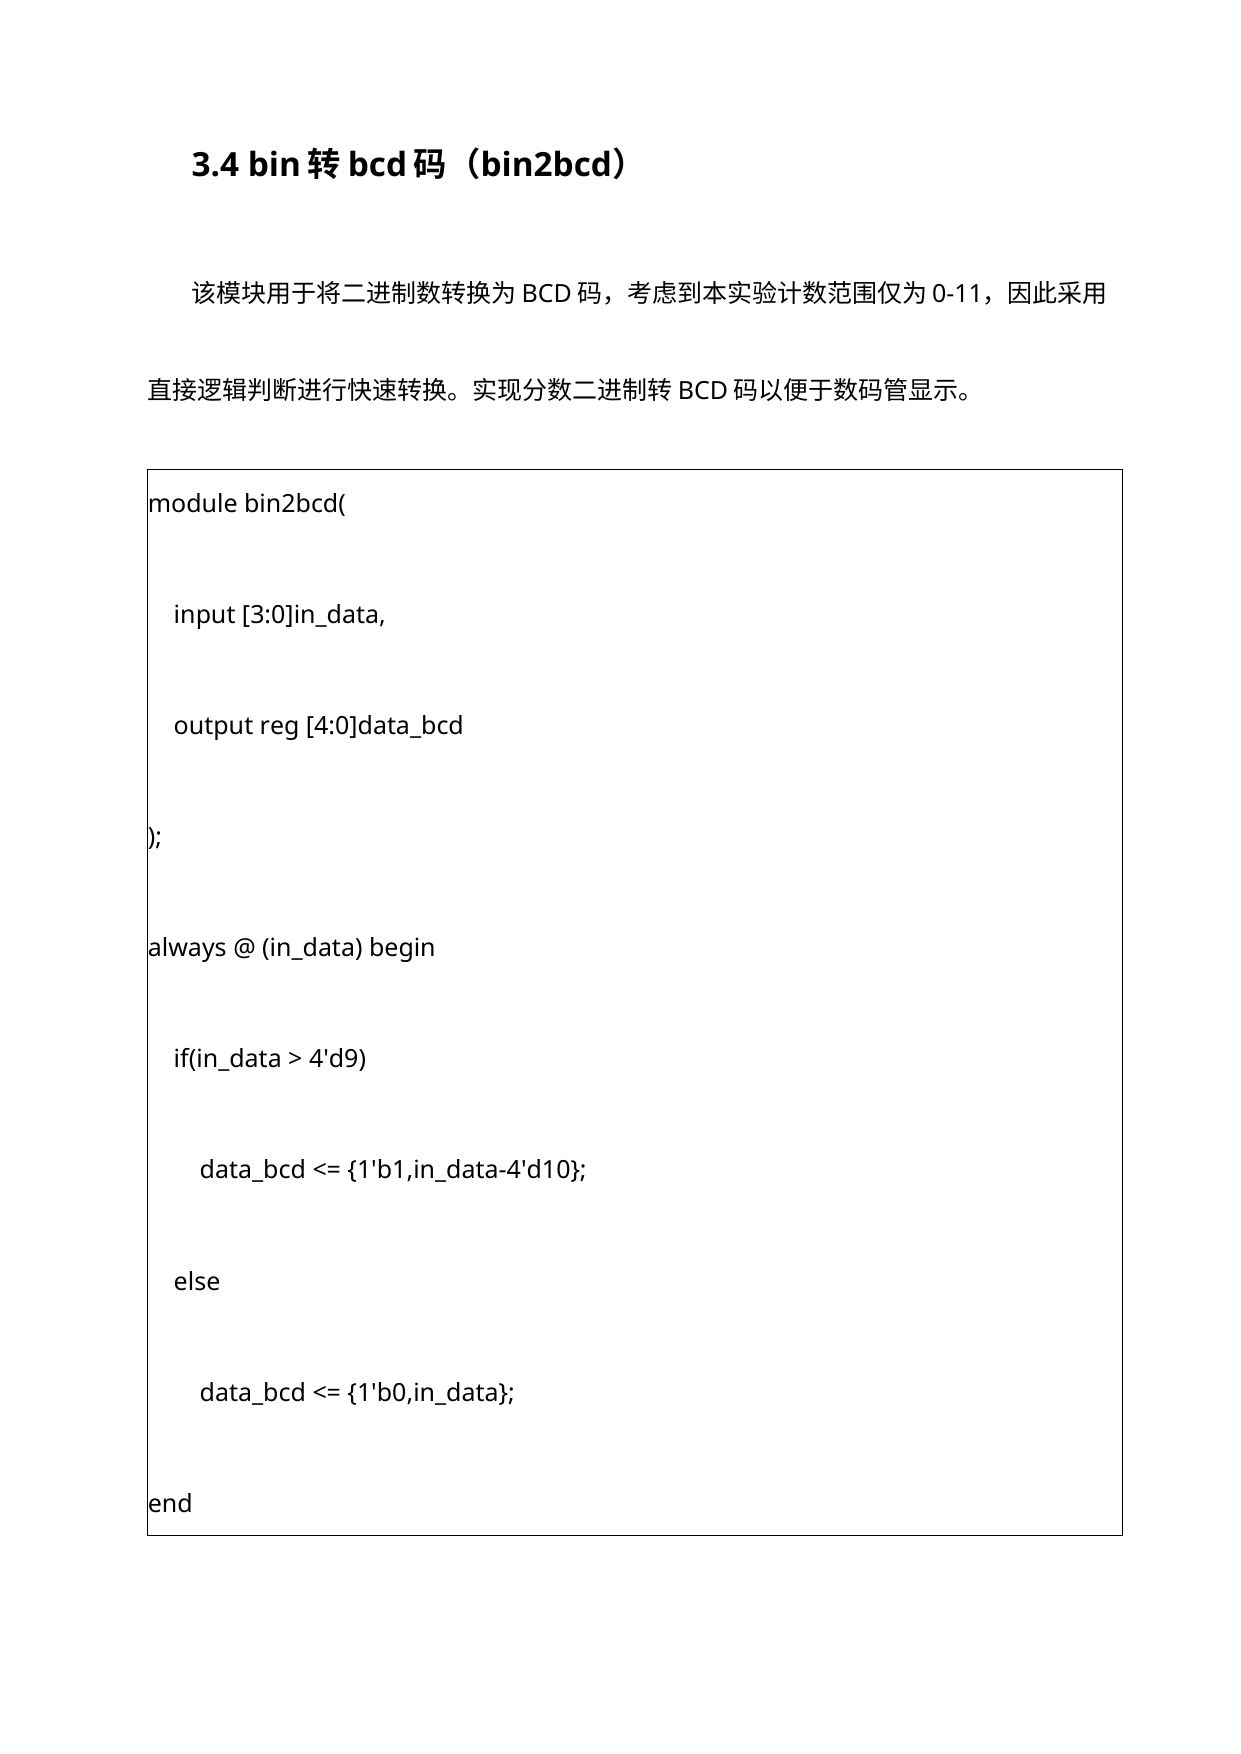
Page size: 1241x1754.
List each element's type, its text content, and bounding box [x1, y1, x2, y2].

text data_bcd <= {1'b0,in_data}; [148, 1358, 1122, 1424]
text input [3:0]in_data, [148, 580, 1122, 646]
text end [148, 1469, 1122, 1535]
text if(in_data > 4'd9) [148, 1024, 1122, 1091]
text ); [148, 802, 1122, 868]
subtitle 3.4 bin转bcd码（bin2bcd） [148, 129, 1122, 194]
text always @ (in_data) begin [148, 913, 1122, 979]
text module bin2bcd( [148, 470, 1122, 535]
text output reg [4:0]data_bcd [148, 691, 1122, 757]
text else [148, 1247, 1122, 1313]
text data_bcd <= {1'b1,in_data-4'd10}; [148, 1136, 1122, 1202]
text 该模块用于将二进制数转换为BCD码，考虑到本实验计数范围仅为0-11，因此采用直接逻辑判断进行快速转换。实现分数二进制转BCD码以便于数码管显示。 [148, 259, 1122, 421]
